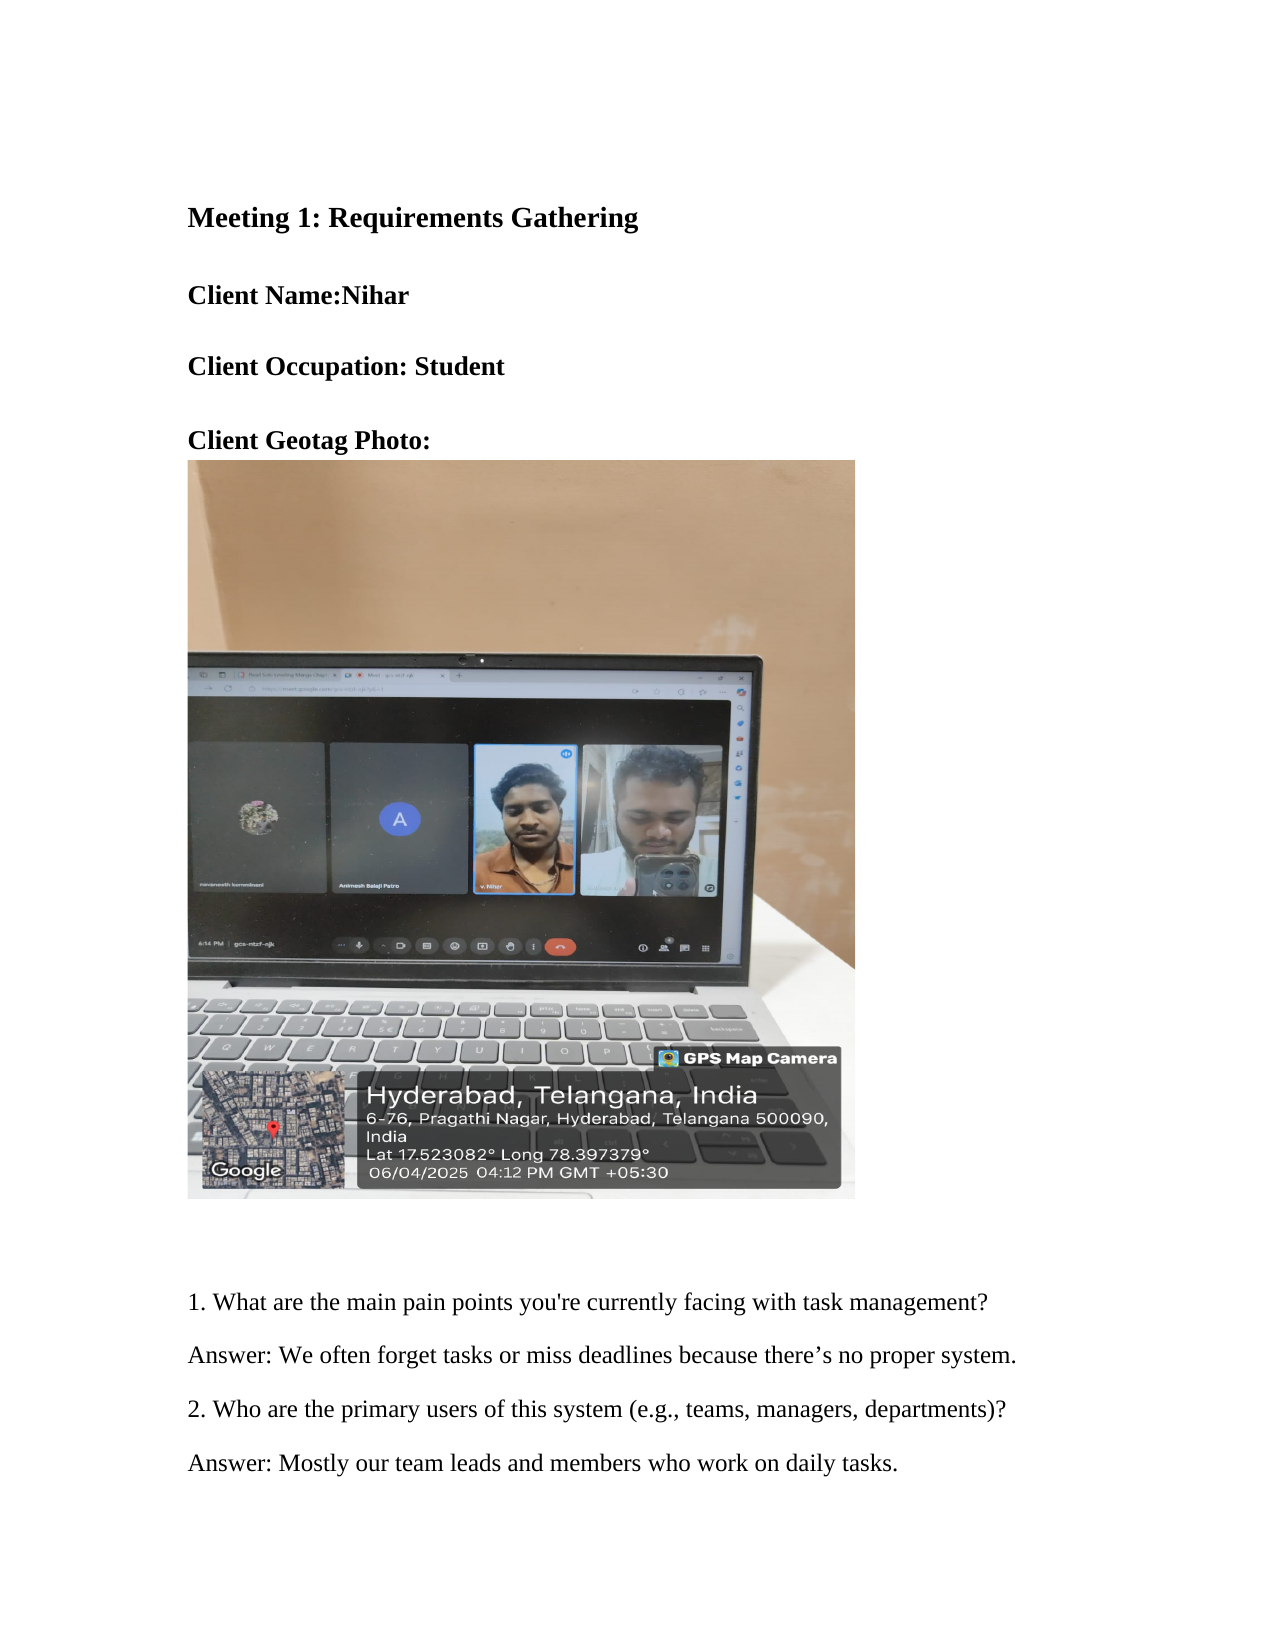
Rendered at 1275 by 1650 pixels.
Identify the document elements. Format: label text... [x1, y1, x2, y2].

list 2. Who are the primary users of this system (e.g., teams, managers, departments)? [187, 1394, 1087, 1423]
text Answer: Mostly our team leads and members who work on daily tasks. [187, 1448, 1087, 1477]
picture [187, 460, 855, 1199]
list 1. What are the main pain points you're currently facing with task management? [187, 1287, 1087, 1315]
text Answer: We often forget tasks or miss deadlines because there’s no proper system. [187, 1341, 1087, 1369]
